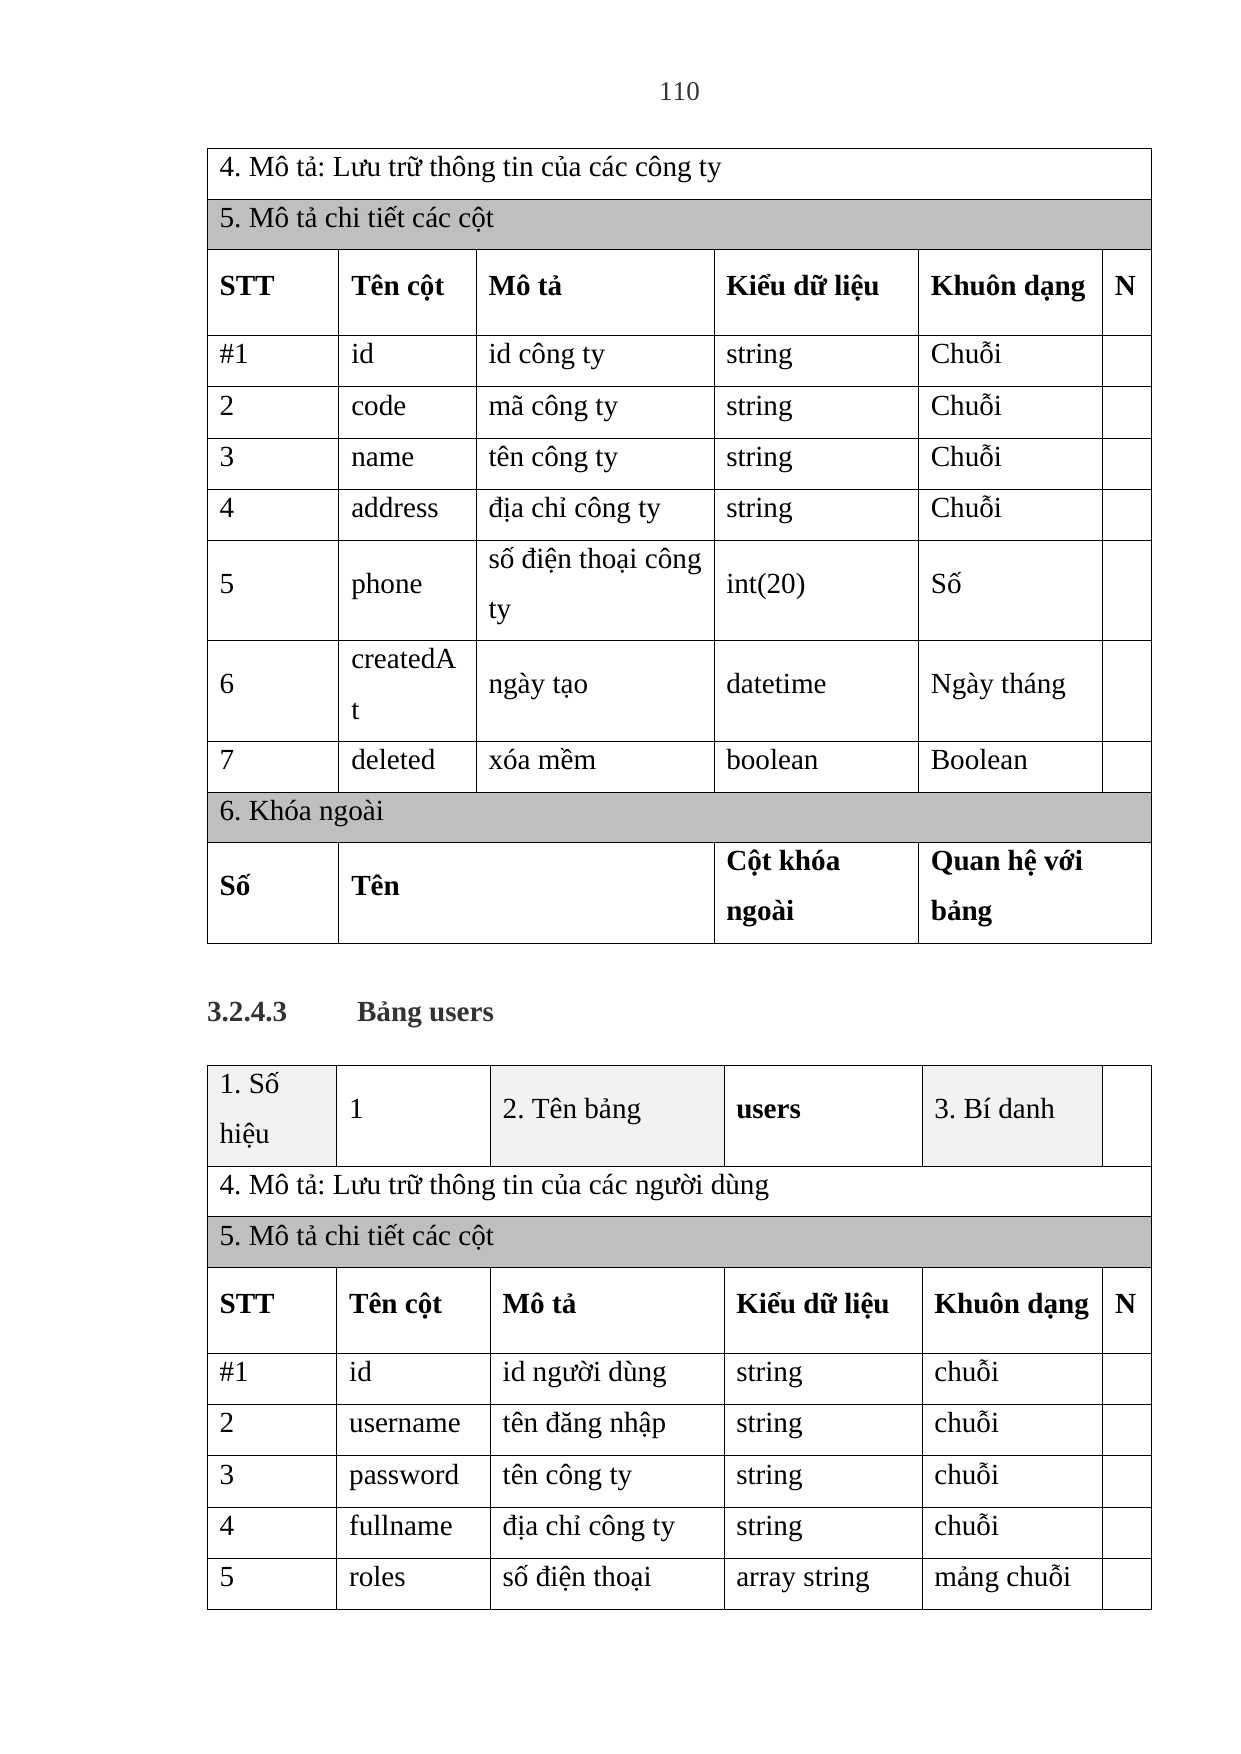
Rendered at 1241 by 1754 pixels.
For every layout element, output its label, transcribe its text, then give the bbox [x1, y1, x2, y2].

table_cell chuỗi [923, 1456, 1102, 1507]
table_cell name [339, 439, 476, 489]
table_cell username [337, 1405, 490, 1455]
table_cell Số [919, 541, 1102, 640]
table_cell chuỗi [923, 1405, 1102, 1455]
table_cell createdAt [339, 641, 476, 741]
table_cell 5 [208, 541, 338, 640]
table_cell string [715, 439, 918, 489]
table_cell [1103, 742, 1151, 792]
table_cell STT [208, 1268, 336, 1353]
table_cell 2 [208, 387, 338, 437]
table_cell địa chỉ công ty [491, 1508, 724, 1558]
table_cell tên công ty [477, 439, 714, 489]
table_cell số điện thoại công ty [477, 541, 714, 640]
table_cell phone [339, 541, 476, 640]
table_cell [1103, 336, 1151, 386]
table_cell [1103, 641, 1151, 741]
table_cell Ngày tháng [919, 641, 1102, 741]
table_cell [491, 1559, 724, 1609]
table_cell code [339, 387, 476, 437]
table_cell Tên cột [337, 1268, 490, 1353]
table_cell id [339, 336, 476, 386]
table_cell 6. Khóa ngoài [208, 793, 1151, 842]
table_cell 3 [208, 1456, 336, 1507]
table_cell xóa mềm [477, 742, 714, 792]
table_header users [725, 1066, 922, 1166]
table_cell [1103, 541, 1151, 640]
table_cell Chuỗi [919, 336, 1102, 386]
table_header 1 [337, 1066, 490, 1166]
table_cell [1103, 1456, 1151, 1507]
table_cell Khuôn dạng [923, 1268, 1102, 1353]
table_cell id [337, 1354, 490, 1404]
table_cell [1103, 1508, 1151, 1558]
table_header 2. Tên bảng [491, 1066, 724, 1166]
table_cell Chuỗi [919, 490, 1102, 540]
table_cell #1 [208, 336, 338, 386]
table_cell 5 [208, 1559, 336, 1609]
table_cell 7 [208, 742, 338, 792]
table_cell [1103, 439, 1151, 489]
table_cell #1 [208, 1354, 336, 1404]
table_cell mảng chuỗi [923, 1559, 1102, 1609]
table_header 1. Số hiệu [208, 1066, 336, 1166]
table_cell N [1103, 250, 1151, 335]
table_cell address [339, 490, 476, 540]
table_cell Kiểu dữ liệu [715, 250, 918, 335]
table_cell Mô tả [477, 250, 714, 335]
table_cell Tên [339, 843, 714, 943]
table_cell chuỗi [923, 1508, 1102, 1558]
table_cell string [715, 336, 918, 386]
table_cell Chuỗi [919, 439, 1102, 489]
table_cell Mô tả [491, 1268, 724, 1353]
table_cell Kiểu dữ liệu [725, 1268, 922, 1353]
table_cell [1103, 1405, 1151, 1455]
table_cell Quan hệ với bảng [919, 843, 1151, 943]
table_cell string [715, 387, 918, 437]
table_cell STT [208, 250, 338, 335]
table_cell 4. Mô tả: Lưu trữ thông tin của các người dùng [208, 1167, 1151, 1216]
table_cell string [725, 1456, 922, 1507]
table_cell Tên cột [339, 250, 476, 335]
table_cell Cột khóa ngoài [715, 843, 918, 943]
table_cell tên đăng nhập [491, 1405, 724, 1455]
table_cell string [725, 1354, 922, 1404]
table_cell 6 [208, 641, 338, 741]
table_cell tên công ty [491, 1456, 724, 1507]
table_cell Số [208, 843, 338, 943]
table_cell ngày tạo [477, 641, 714, 741]
table_cell Boolean [919, 742, 1102, 792]
table_cell [1103, 490, 1151, 540]
table_cell [1103, 1354, 1151, 1404]
table_cell id công ty [477, 336, 714, 386]
table_cell boolean [715, 742, 918, 792]
table_cell địa chỉ công ty [477, 490, 714, 540]
subtitle Bảng users [207, 994, 1152, 1027]
table_cell 5. Mô tả chi tiết các cột [208, 1217, 1151, 1267]
table_cell N [1103, 1268, 1151, 1353]
table_cell [1103, 1559, 1151, 1609]
table_cell 4 [208, 1508, 336, 1558]
table_cell password [337, 1456, 490, 1507]
table_cell array string [725, 1559, 922, 1609]
table_cell 4. Mô tả: Lưu trữ thông tin của các công ty [208, 149, 1151, 198]
table_cell string [725, 1508, 922, 1558]
table_cell string [725, 1405, 922, 1455]
table_cell fullname [337, 1508, 490, 1558]
table_cell Chuỗi [919, 387, 1102, 437]
table_cell roles [337, 1559, 490, 1609]
table_cell mã công ty [477, 387, 714, 437]
table_cell 2 [208, 1405, 336, 1455]
table_cell deleted [339, 742, 476, 792]
table_cell Khuôn dạng [919, 250, 1102, 335]
table_cell string [715, 490, 918, 540]
table_header [1103, 1066, 1151, 1166]
table_cell 4 [208, 490, 338, 540]
table_header 3. Bí danh [923, 1066, 1102, 1166]
table_cell [1103, 387, 1151, 437]
table_cell 3 [208, 439, 338, 489]
table_cell id người dùng [491, 1354, 724, 1404]
table_cell int(20) [715, 541, 918, 640]
table_cell datetime [715, 641, 918, 741]
table_cell 5. Mô tả chi tiết các cột [208, 200, 1151, 249]
table_cell chuỗi [923, 1354, 1102, 1404]
